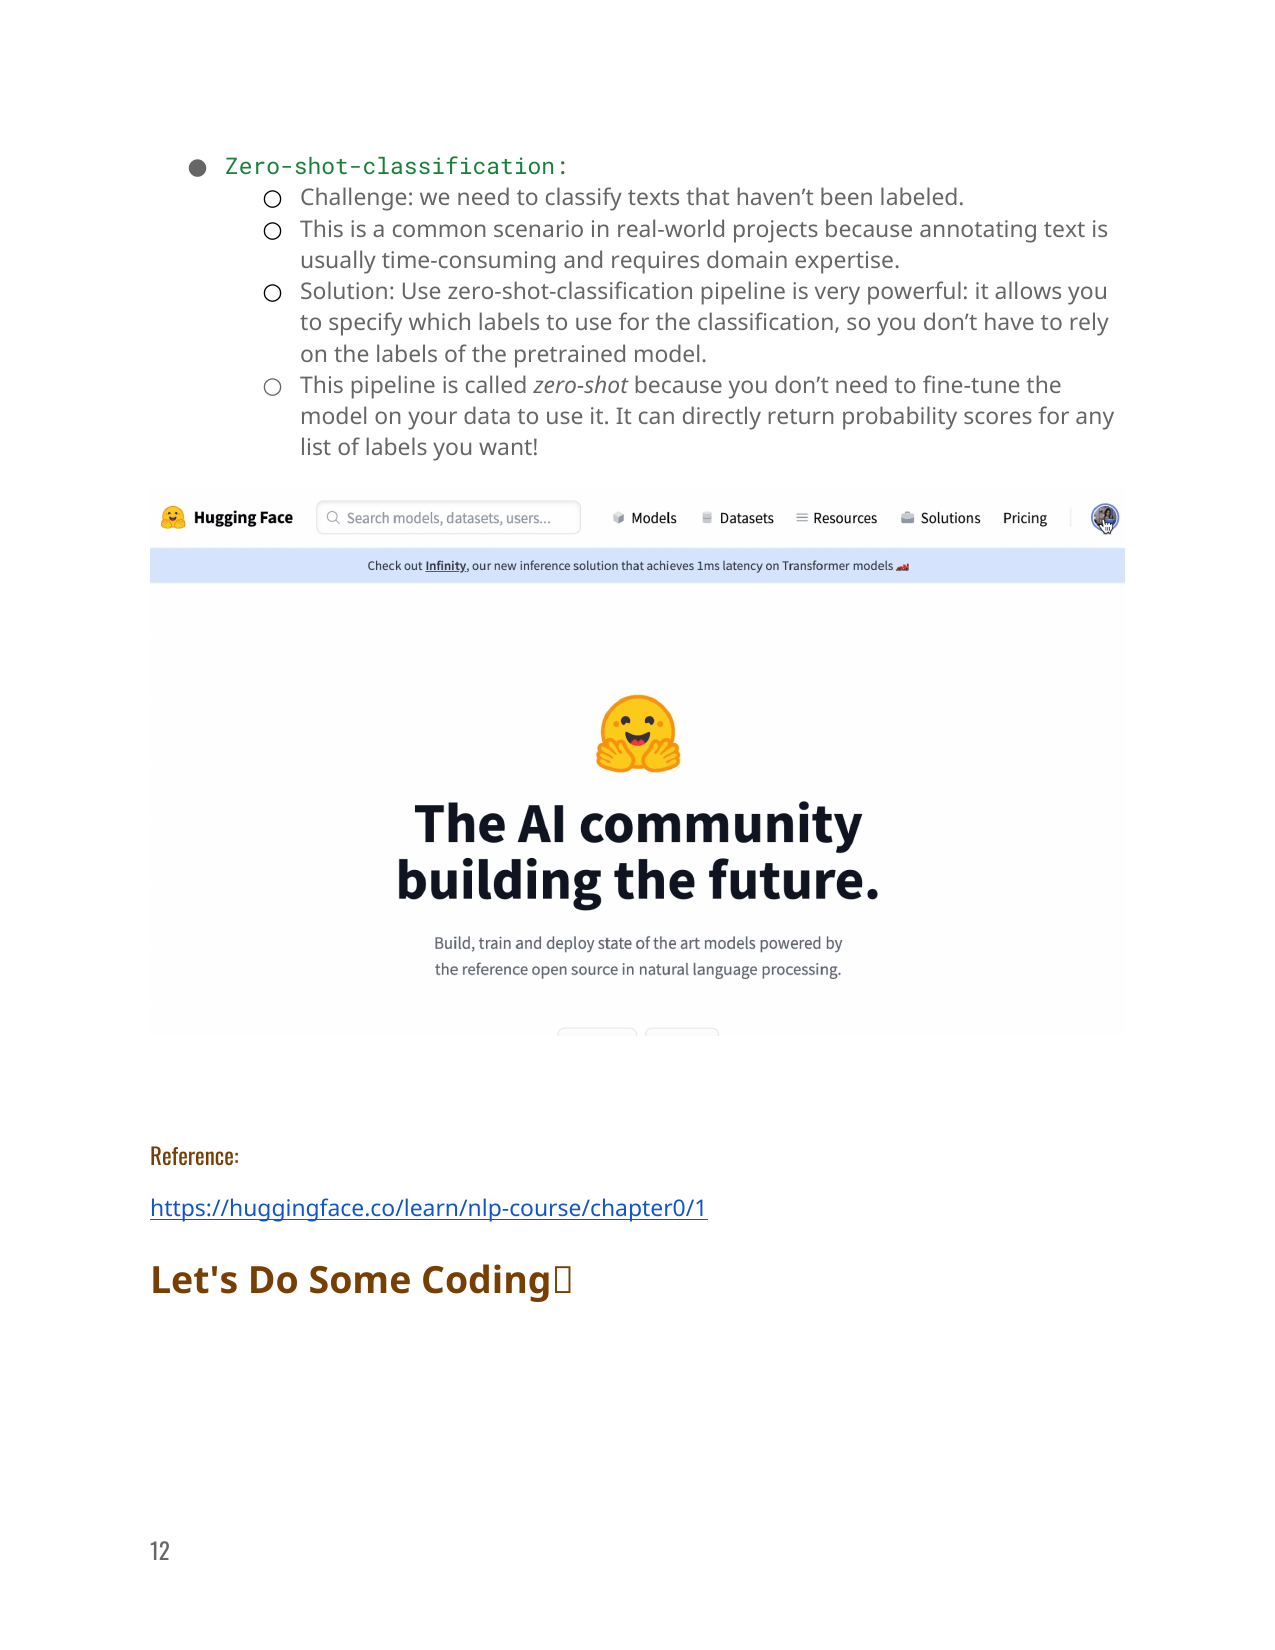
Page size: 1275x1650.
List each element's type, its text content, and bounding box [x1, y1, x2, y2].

list This pipeline is called zero-shot because you don’t need to fine-tune the model on your data to use it. It can directly return probability scores for any list of labels you want! [262, 369, 1125, 462]
subtitle Reference: [150, 1137, 1125, 1171]
picture [150, 487, 1125, 1036]
subtitle Let's Do Some Coding🤩 [150, 1254, 1125, 1305]
list Zero-shot-classification: [187, 150, 1125, 181]
list Challenge: we need to classify texts that haven’t been labeled. [262, 181, 1125, 212]
text https://huggingface.co/learn/nlp-course/chapter0/1 [150, 1192, 1125, 1223]
list This is a common scenario in real-world projects because annotating text is usually time-consuming and requires domain expertise. [262, 212, 1125, 275]
list Solution: Use zero-shot-classification pipeline is very powerful: it allows you to specify which labels to use for the classification, so you don’t have to rely on the labels of the pretrained model. [262, 275, 1125, 369]
